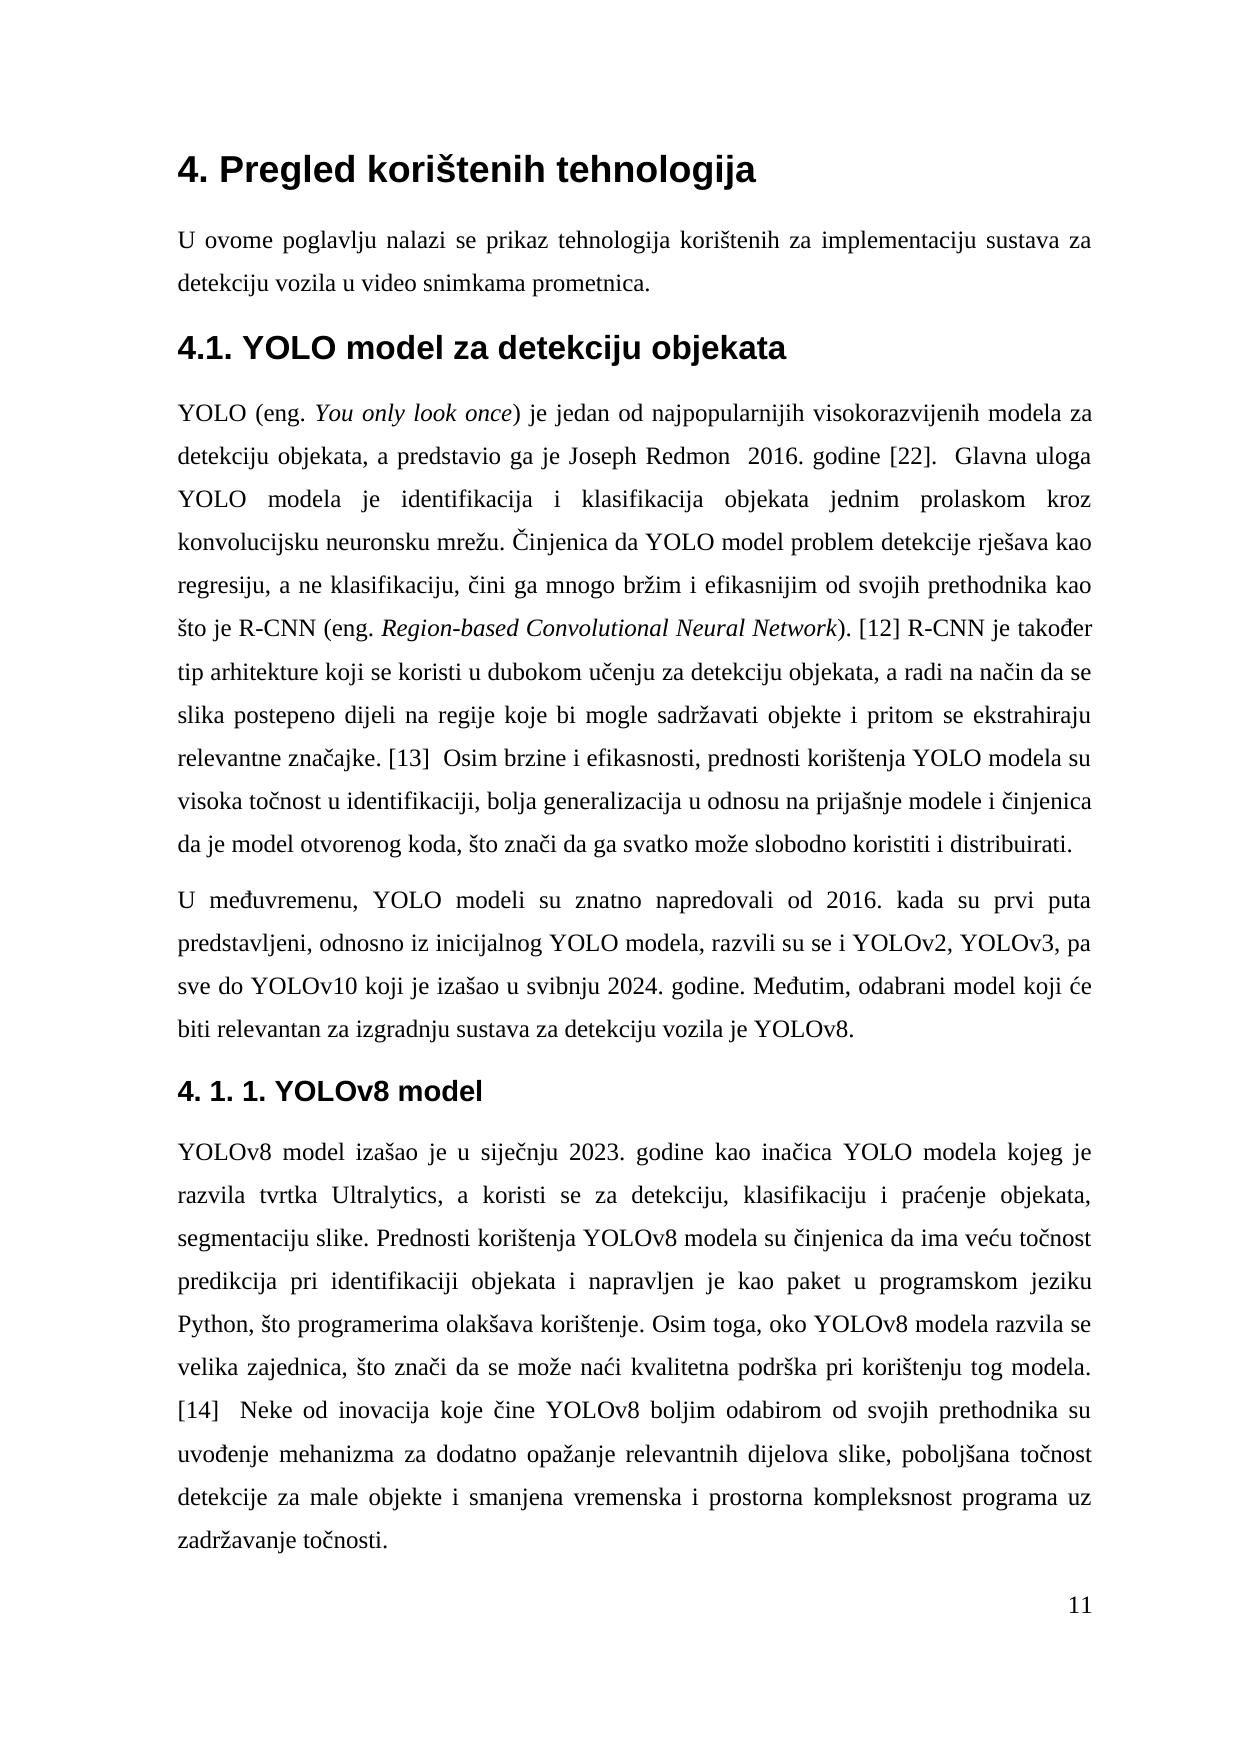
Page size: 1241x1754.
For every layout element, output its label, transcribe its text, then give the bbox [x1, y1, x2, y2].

text U međuvremenu, YOLO modeli su znatno napredovali od 2016. kada su prvi puta predstavljeni, odnosno iz inicijalnog YOLO modela, razvili su se i YOLOv2, YOLOv3, pa sve do YOLOv10 koji je izašao u svibnju 2024. godine. Međutim, odabrani model koji će biti relevantan za izgradnju sustava za detekciju vozila je YOLOv8. [177, 885, 1092, 1043]
subtitle 4. Pregled korištenih tehnologija [177, 148, 1092, 191]
subtitle 4.1. YOLO model za detekciju objekata [177, 328, 1092, 366]
text YOLOv8 model izašao je u siječnju 2023. godine kao inačica YOLO modela kojeg je razvila tvrtka Ultralytics, a koristi se za detekciju, klasifikaciju i praćenje objekata, segmentaciju slike. Prednosti korištenja YOLOv8 modela su činjenica da ima veću točnost predikcija pri identifikaciji objekata i napravljen je kao paket u programskom jeziku Python, što programerima olakšava korištenje. Osim toga, oko YOLOv8 modela razvila se velika zajednica, što znači da se može naći kvalitetna podrška pri korištenju tog modela. [14] Neke od inovacija koje čine YOLOv8 boljim odabirom od svojih prethodnika su uvođenje mehanizma za dodatno opažanje relevantnih dijelova slike, poboljšana točnost detekcije za male objekte i smanjena vremenska i prostorna kompleksnost programa uz zadržavanje točnosti. [177, 1137, 1092, 1554]
subtitle 4. 1. 1. YOLOv8 model [177, 1074, 1092, 1107]
text U ovome poglavlju nalazi se prikaz tehnologija korištenih za implementaciju sustava za detekciju vozila u video snimkama prometnica. [177, 225, 1092, 297]
text YOLO (eng. You only look once) je jedan od najpopularnijih visokorazvijenih modela za detekciju objekata, a predstavio ga je Joseph Redmon 2016. godine [22]. Glavna uloga YOLO modela je identifikacija i klasifikacija objekata jednim prolaskom kroz konvolucijsku neuronsku mrežu. Činjenica da YOLO model problem detekcije rješava kao regresiju, a ne klasifikaciju, čini ga mnogo bržim i efikasnijim od svojih prethodnika kao što je R-CNN (eng. Region-based Convolutional Neural Network). [12] R-CNN je također tip arhitekture koji se koristi u dubokom učenju za detekciju objekata, a radi na način da se slika postepeno dijeli na regije koje bi mogle sadržavati objekte i pritom se ekstrahiraju relevantne značajke. [13] Osim brzine i efikasnosti, prednosti korištenja YOLO modela su visoka točnost u identifikaciji, bolja generalizacija u odnosu na prijašnje modele i činjenica da je model otvorenog koda, što znači da ga svatko može slobodno koristiti i distribuirati. [177, 398, 1092, 858]
